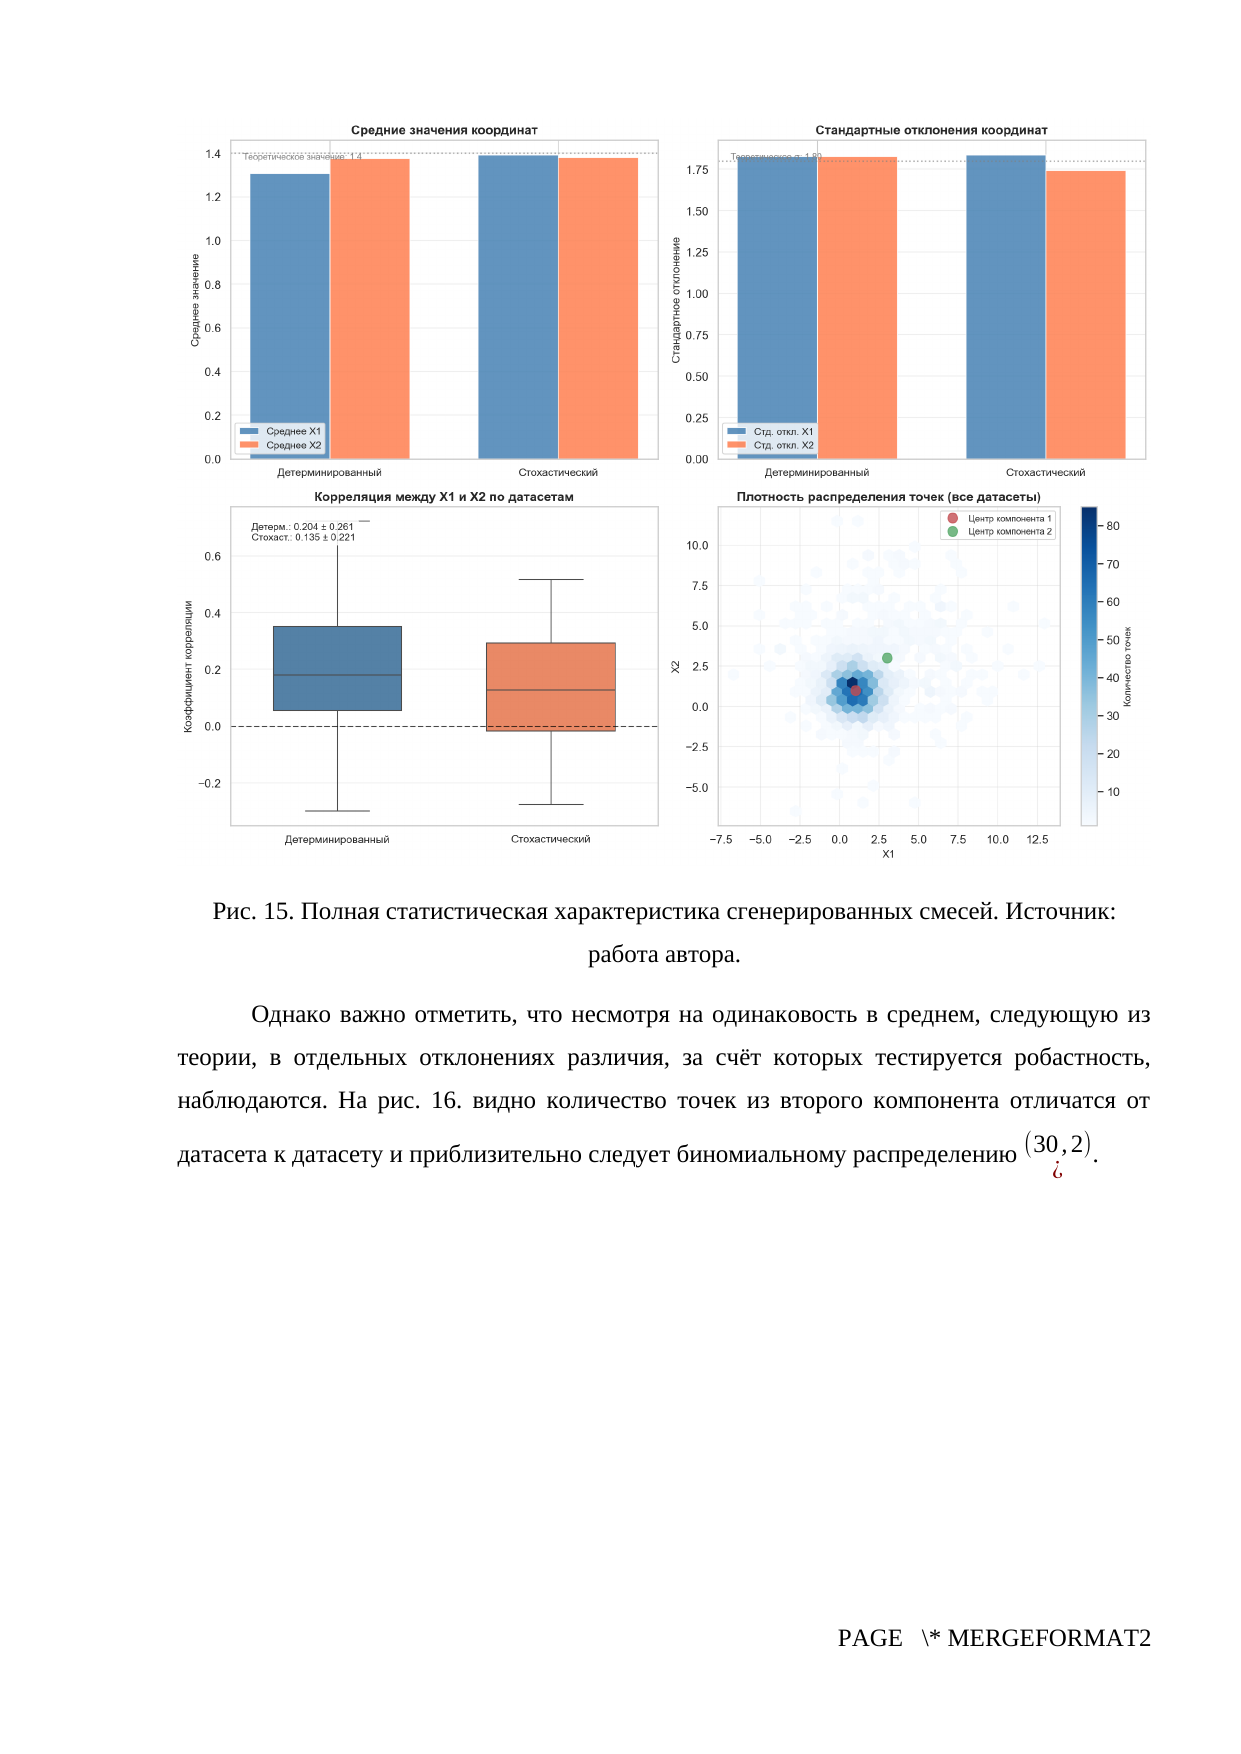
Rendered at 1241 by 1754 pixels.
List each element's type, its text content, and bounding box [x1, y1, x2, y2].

text Рис. 15. Полная статистическая характеристика сгенерированных смесей. Источник: работа автора. [177, 896, 1152, 968]
text Однако важно отметить, что несмотря на одинаковость в среднем, следующую из теории, в отдельных отклонениях различия, за счёт которых тестируется робастность, наблюдаются. На рис. 16. видно количество точек из второго компонента отличатся от датасета к датасету и приблизительно следует биномиальному распределению . [177, 999, 1152, 1179]
picture [177, 118, 1152, 866]
